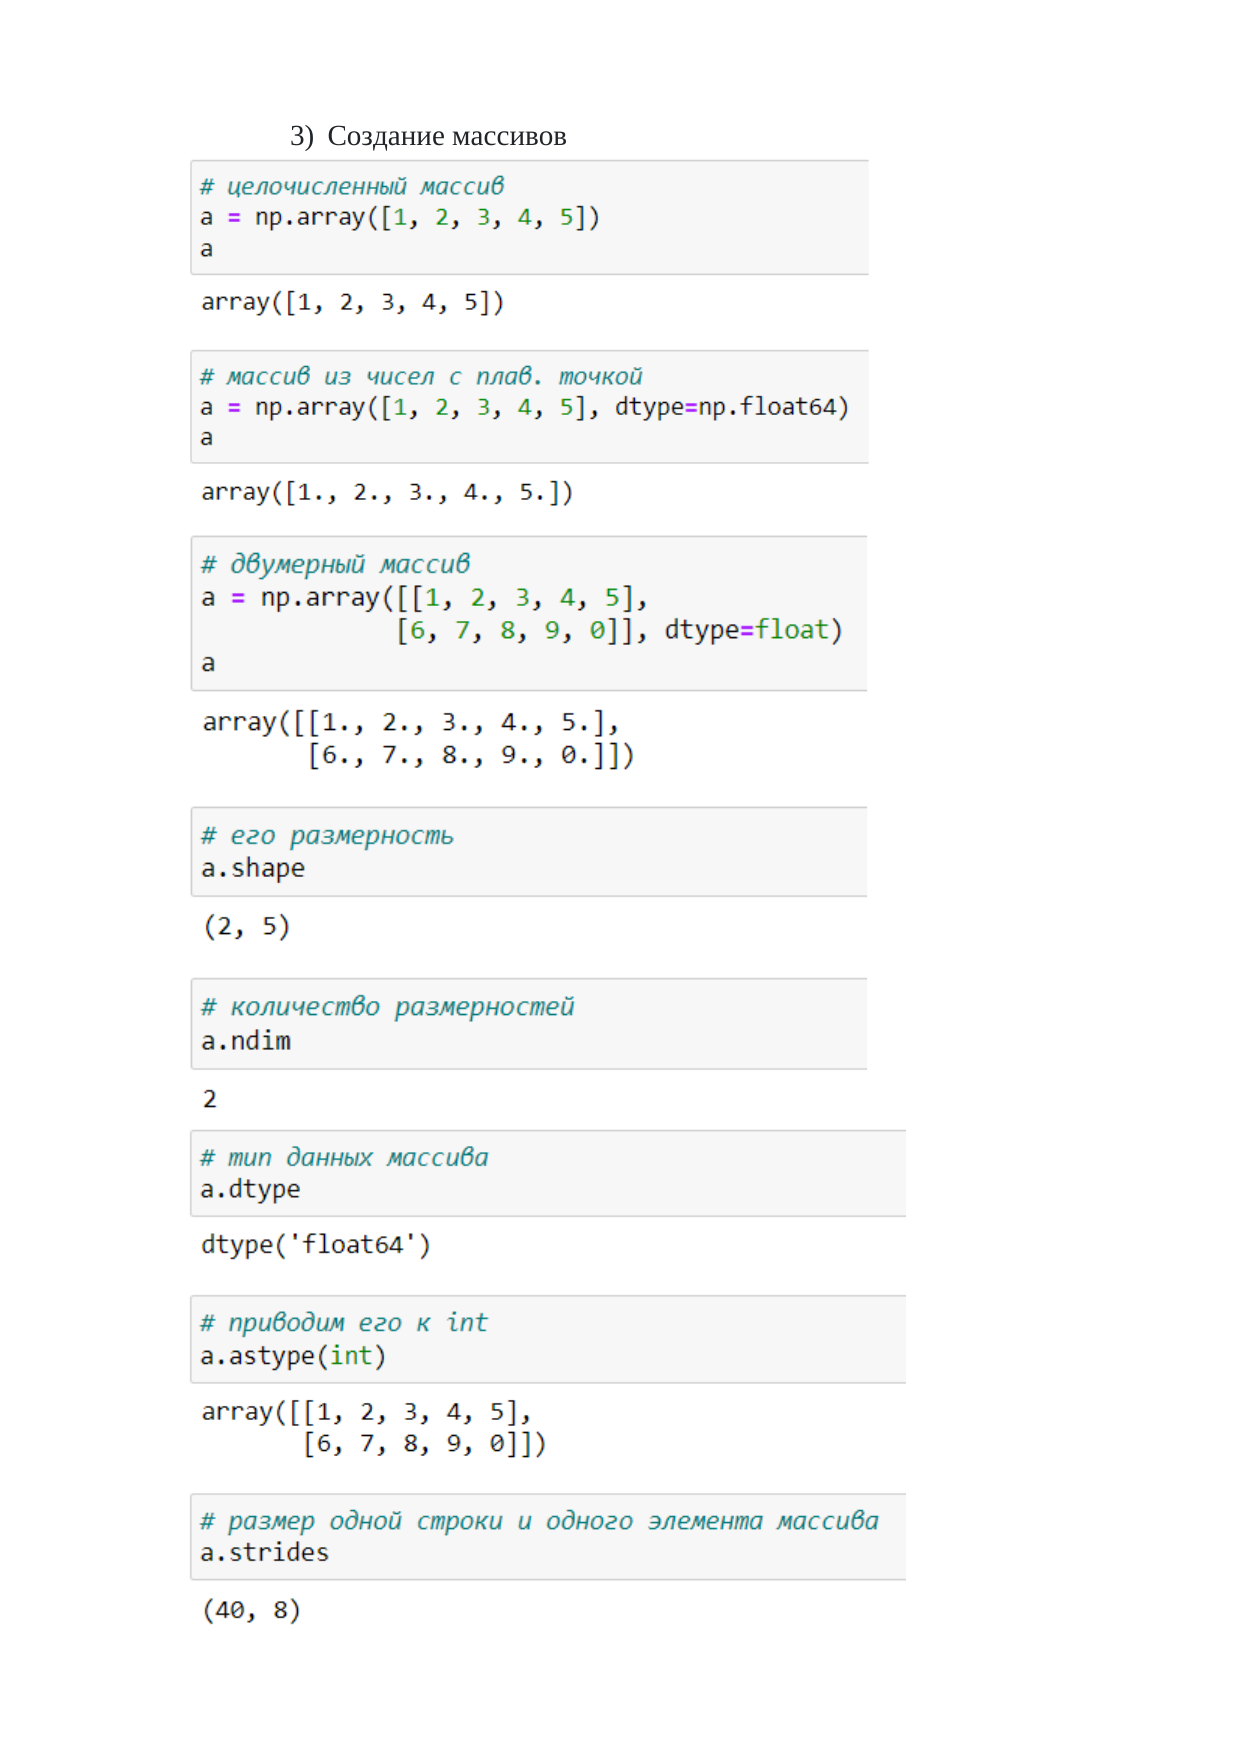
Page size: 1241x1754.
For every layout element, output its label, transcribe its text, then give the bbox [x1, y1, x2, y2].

list Создание массивов [290, 118, 1152, 152]
picture [177, 151, 906, 1644]
